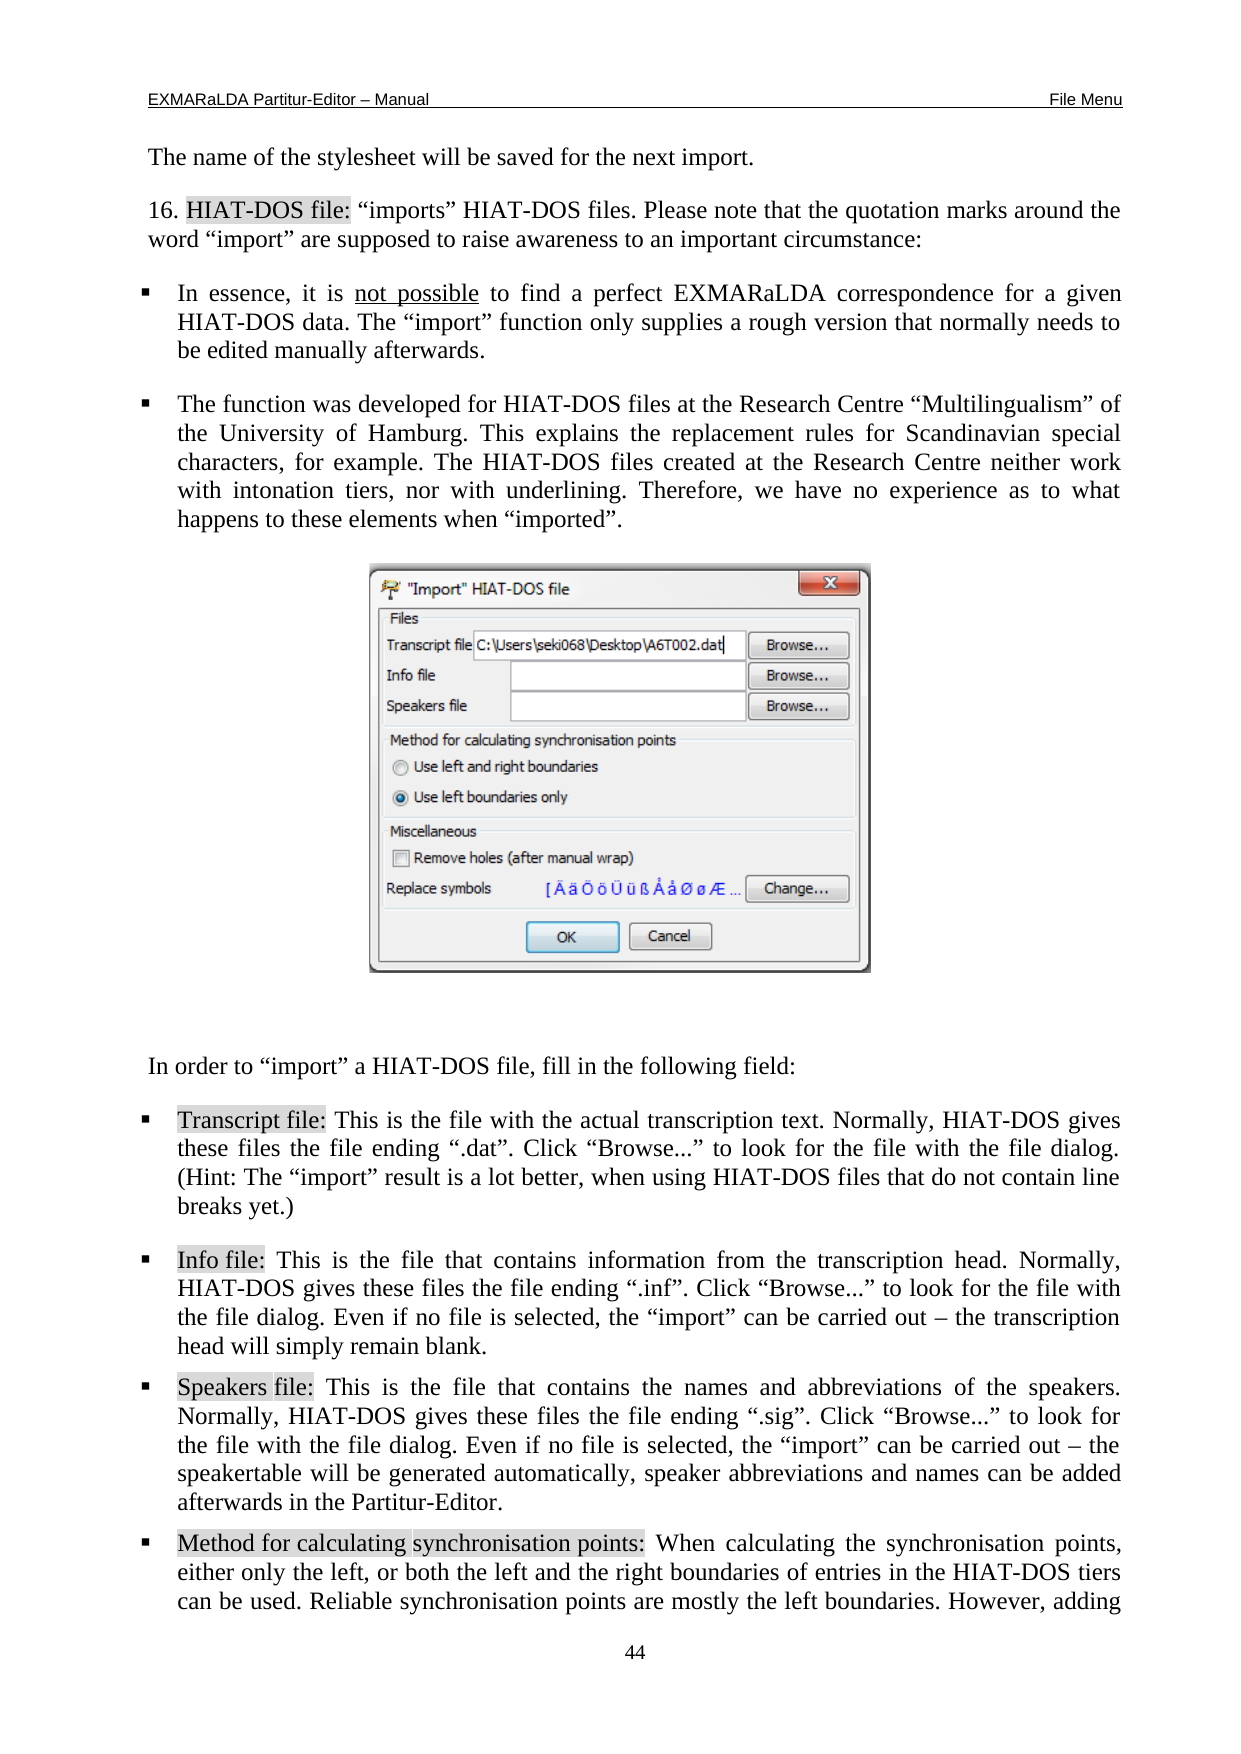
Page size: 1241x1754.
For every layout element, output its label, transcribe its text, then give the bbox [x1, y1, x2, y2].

picture [369, 563, 871, 973]
text 16. HIAT-DOS file: “imports” HIAT-DOS files. Please note that the quotation marks around the word “import” are supposed to raise awareness to an important circumstance: [148, 196, 1122, 253]
text In order to “import” a HIAT-DOS file, fill in the following field: [148, 1051, 1122, 1080]
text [139, 1528, 1122, 1615]
text Info file: This is the file that contains information from the transcription head. Normally, HIAT-DOS gives these files the file ending “.inf”. Click “Browse...” to look for the file with the file dialog. Even if no file is selected, the “import” can be carried out – the transcription head will simply remain blank. [139, 1245, 1122, 1360]
text Transcript file: This is the file with the actual transcription text. Normally, HIAT-DOS gives these files the file ending “.dat”. Click “Browse...” to look for the file with the file dialog. (Hint: The “import” result is a lot better, when using HIAT-DOS files that do not contain line breaks yet.) [139, 1105, 1122, 1220]
text Speakers file: This is the file that contains the names and abbreviations of the speakers. Normally, HIAT-DOS gives these files the file ending “.sig”. Click “Browse...” to look for the file with the file dialog. Even if no file is selected, the “import” can be carried out – the speakertable will be generated automatically, speaker abbreviations and names can be added afterwards in the Partitur-Editor. [139, 1372, 1122, 1516]
text In essence, it is not possible to find a perfect EXMARaLDA correspondence for a given HIAT-DOS data. The “import” function only supplies a rough version that normally needs to be edited manually afterwards. [139, 278, 1122, 364]
text The name of the stylesheet will be saved for the next import. [148, 142, 1122, 171]
text The function was developed for HIAT-DOS files at the Research Centre “Multilingualism” of the University of Hamburg. This explains the replacement rules for Scandinavian special characters, for example. The HIAT-DOS files created at the Research Centre neither work with intonation tiers, nor with underlining. Therefore, we have no experience as to what happens to these elements when “imported”. [139, 389, 1122, 533]
